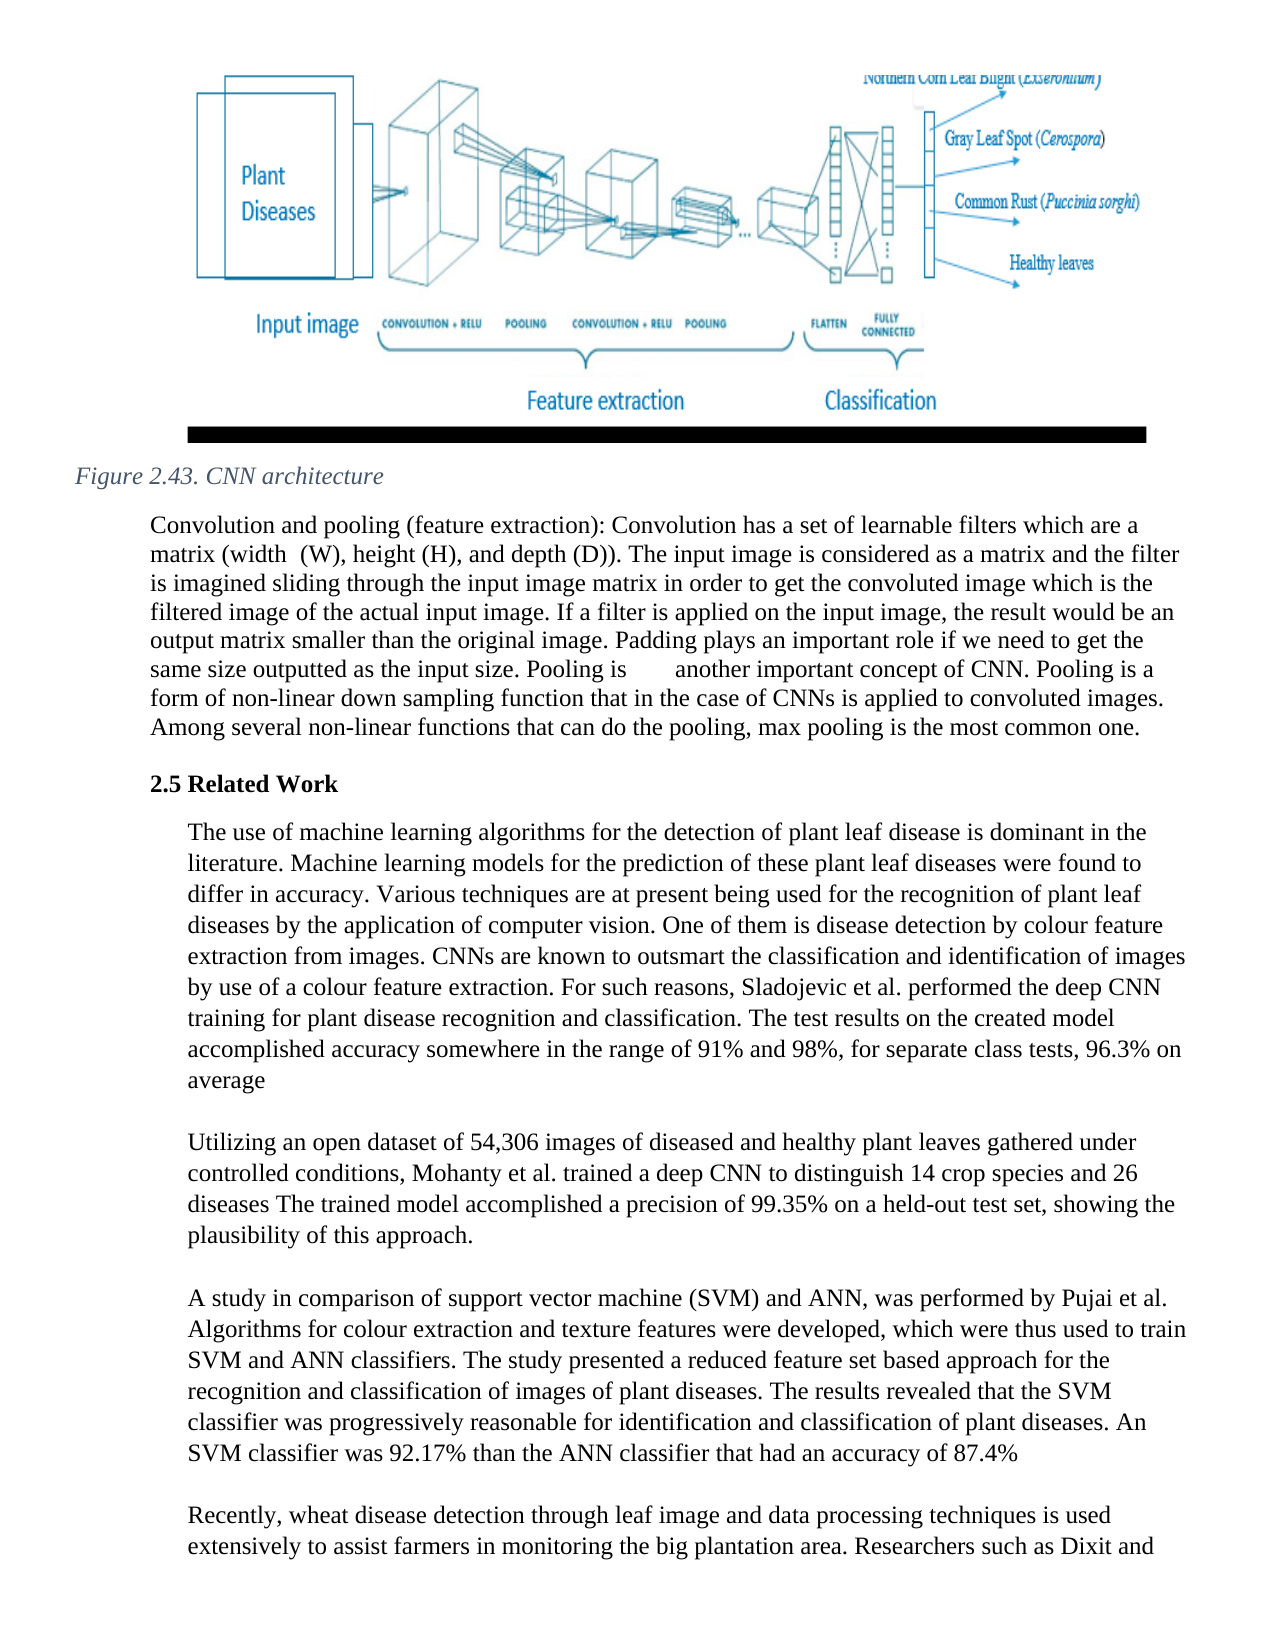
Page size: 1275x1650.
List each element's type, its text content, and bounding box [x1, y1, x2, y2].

text Convolution and pooling (feature extraction): Convolution has a set of learnable filters which are a matrix (width (W), height (H), and depth (D)). The input image is considered as a matrix and the filter is imagined sliding through the input image matrix in order to get the convoluted image which is the filtered image of the actual input image. If a filter is applied on the input image, the result would be an output matrix smaller than the original image. Padding plays an important role if we need to get the same size outputted as the input size. Pooling is another important concept of CNN. Pooling is a form of non-linear down sampling function that in the case of CNNs is applied to convoluted images. Among several non-linear functions that can do the pooling, max pooling is the most common one. [75, 511, 1200, 741]
text 2.5 Related Work [150, 769, 1200, 798]
list A study in comparison of support vector machine (SVM) and ANN, was performed by Pujai et al. Algorithms for colour extraction and texture features were developed, which were thus used to train SVM and ANN classifiers. The study presented a reduced feature set based approach for the recognition and classification of images of plant diseases. The results revealed that the SVM classifier was progressively reasonable for identification and classification of plant diseases. An SVM classifier was 92.17% than the ANN classifier that had an accuracy of 87.4% [187, 1283, 1200, 1467]
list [187, 1500, 1200, 1560]
text Figure 2.43. CNN architecture [75, 461, 1200, 490]
list Utilizing an open dataset of 54,306 images of diseased and healthy plant leaves gathered under controlled conditions, Mohanty et al. trained a deep CNN to distinguish 14 crop species and 26 diseases The trained model accomplished a precision of 99.35% on a held-out test set, showing the plausibility of this approach. [187, 1127, 1200, 1249]
list The use of machine learning algorithms for the detection of plant leaf disease is dominant in the literature. Machine learning models for the prediction of these plant leaf diseases were found to differ in accuracy. Various techniques are at present being used for the recognition of plant leaf diseases by the application of computer vision. One of them is disease detection by colour feature extraction from images. CNNs are known to outsmart the classification and identification of images by use of a colour feature extraction. For such reasons, Sladojevic et al. performed the deep CNN training for plant disease recognition and classification. The test results on the created model accomplished accuracy somewhere in the range of 91% and 98%, for separate class tests, 96.3% on average [187, 817, 1200, 1094]
